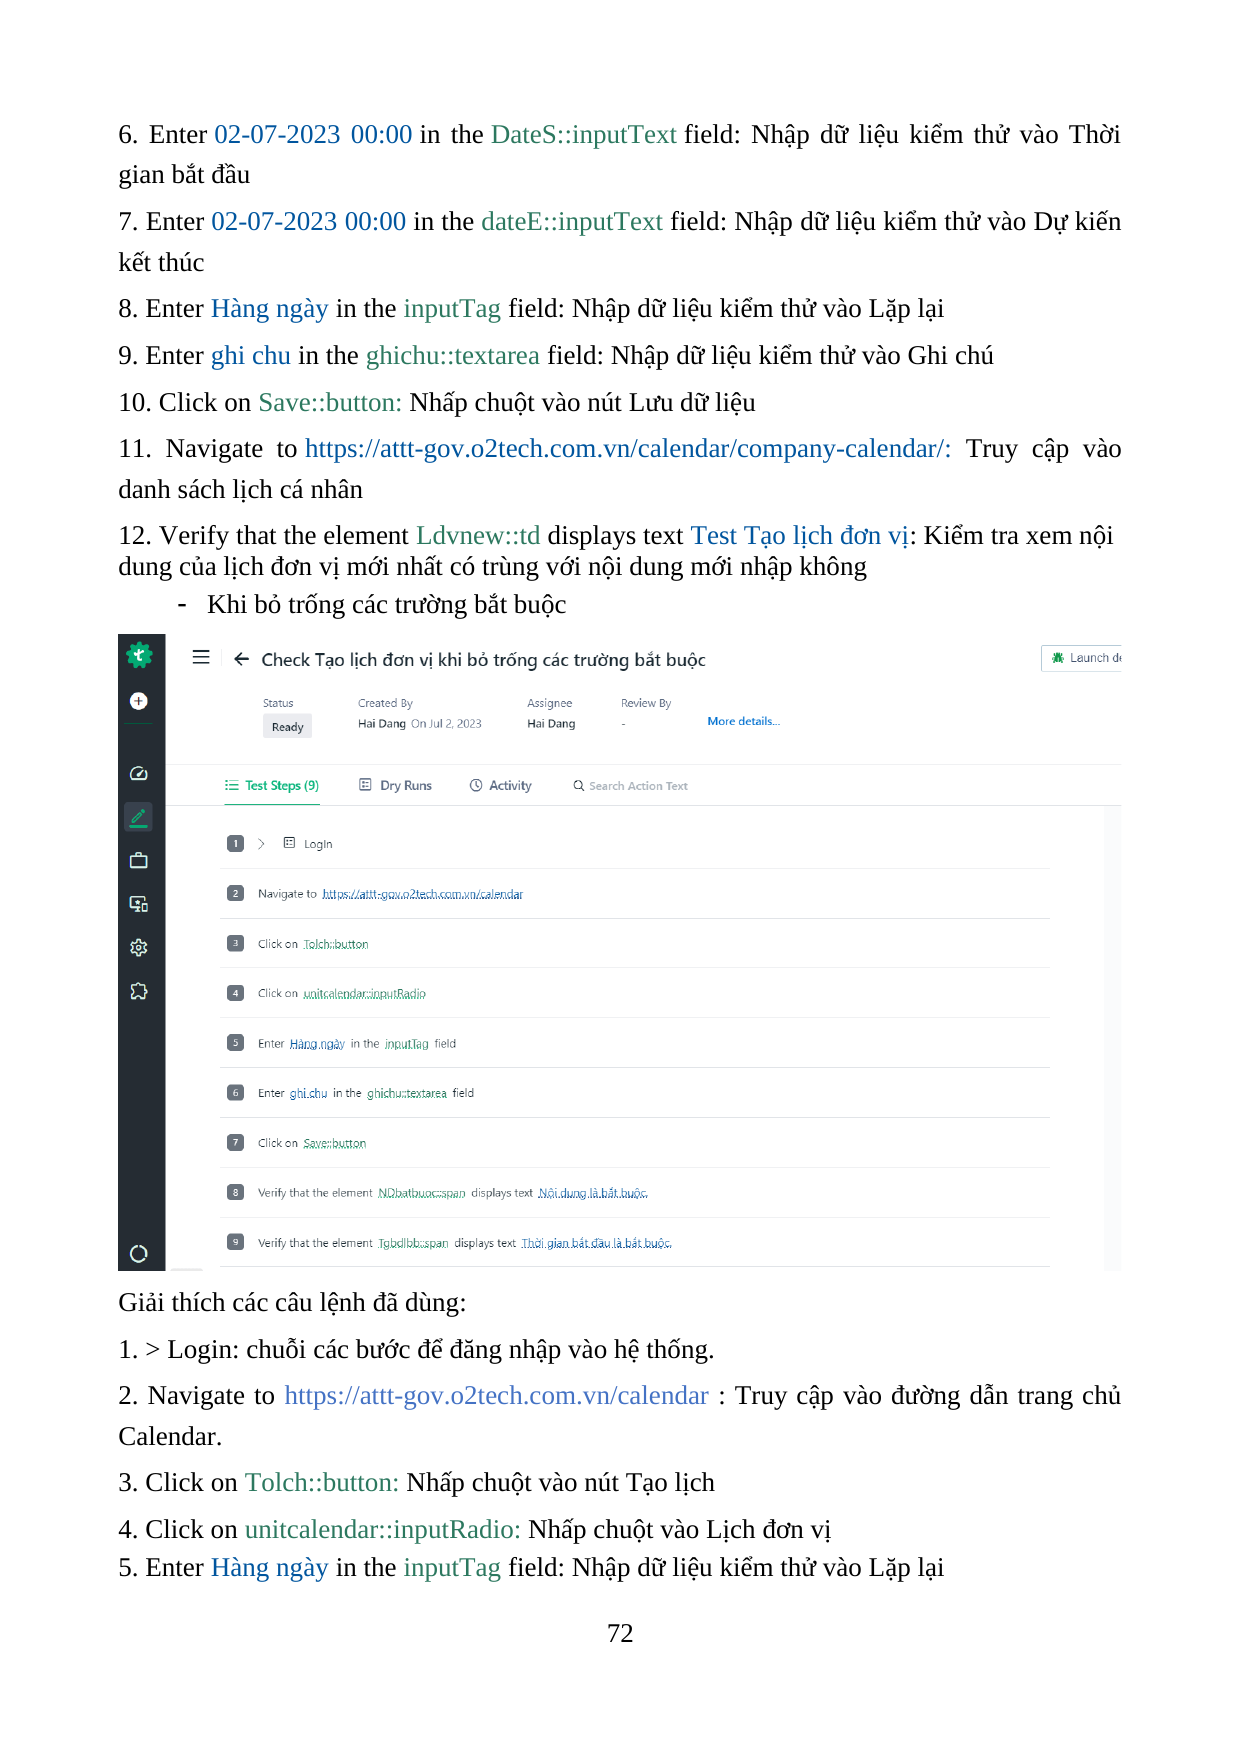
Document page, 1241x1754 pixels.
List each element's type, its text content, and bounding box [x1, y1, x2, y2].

text 5. Enter Hàng ngày in the inputTag field: Nhập dữ liệu kiểm thử vào Lặp lại [118, 1551, 1122, 1582]
text 12. Verify that the element Ldvnew::td displays text Test Tạo lịch đơn vị: Kiểm tra xem nội dung của lịch đơn vị mới nhất có trùng với nội dung mới nhập không [118, 519, 1122, 582]
text Khi bỏ trống các trường bắt buộc [177, 588, 1122, 619]
text 10. Click on Save::button: Nhấp chuột vào nút Lưu dữ liệu [118, 386, 1122, 417]
text 1. > Login: chuỗi các bước để đăng nhập vào hệ thống. [118, 1333, 1122, 1364]
text 11. Navigate to https://attt-gov.o2tech.com.vn/calendar/company-calendar/: Truy cập vào danh sách lịch cá nhân [118, 432, 1122, 504]
text 4. Click on unitcalendar::inputRadio: Nhấp chuột vào Lịch đơn vị [118, 1513, 1122, 1544]
text Giải thích các câu lệnh đã dùng: [118, 1286, 1122, 1317]
picture [118, 634, 1122, 1271]
text 2. Navigate to https://attt-gov.o2tech.com.vn/calendar : Truy cập vào đường dẫn trang chủ Calendar. [118, 1379, 1122, 1451]
text 8. Enter Hàng ngày in the inputTag field: Nhập dữ liệu kiểm thử vào Lặp lại [118, 292, 1122, 323]
text 9. Enter ghi chu in the ghichu::textarea field: Nhập dữ liệu kiểm thử vào Ghi chú [118, 339, 1122, 370]
text 6. Enter 02-07-2023 00:00 in the DateS::inputText field: Nhập dữ liệu kiểm thử vào Thời gian bắt đầu [118, 118, 1122, 190]
text 7. Enter 02-07-2023 00:00 in the dateE::inputText field: Nhập dữ liệu kiểm thử vào Dự kiến kết thúc [118, 205, 1122, 277]
text 3. Click on Tolch::button: Nhấp chuột vào nút Tạo lịch [118, 1467, 1122, 1498]
